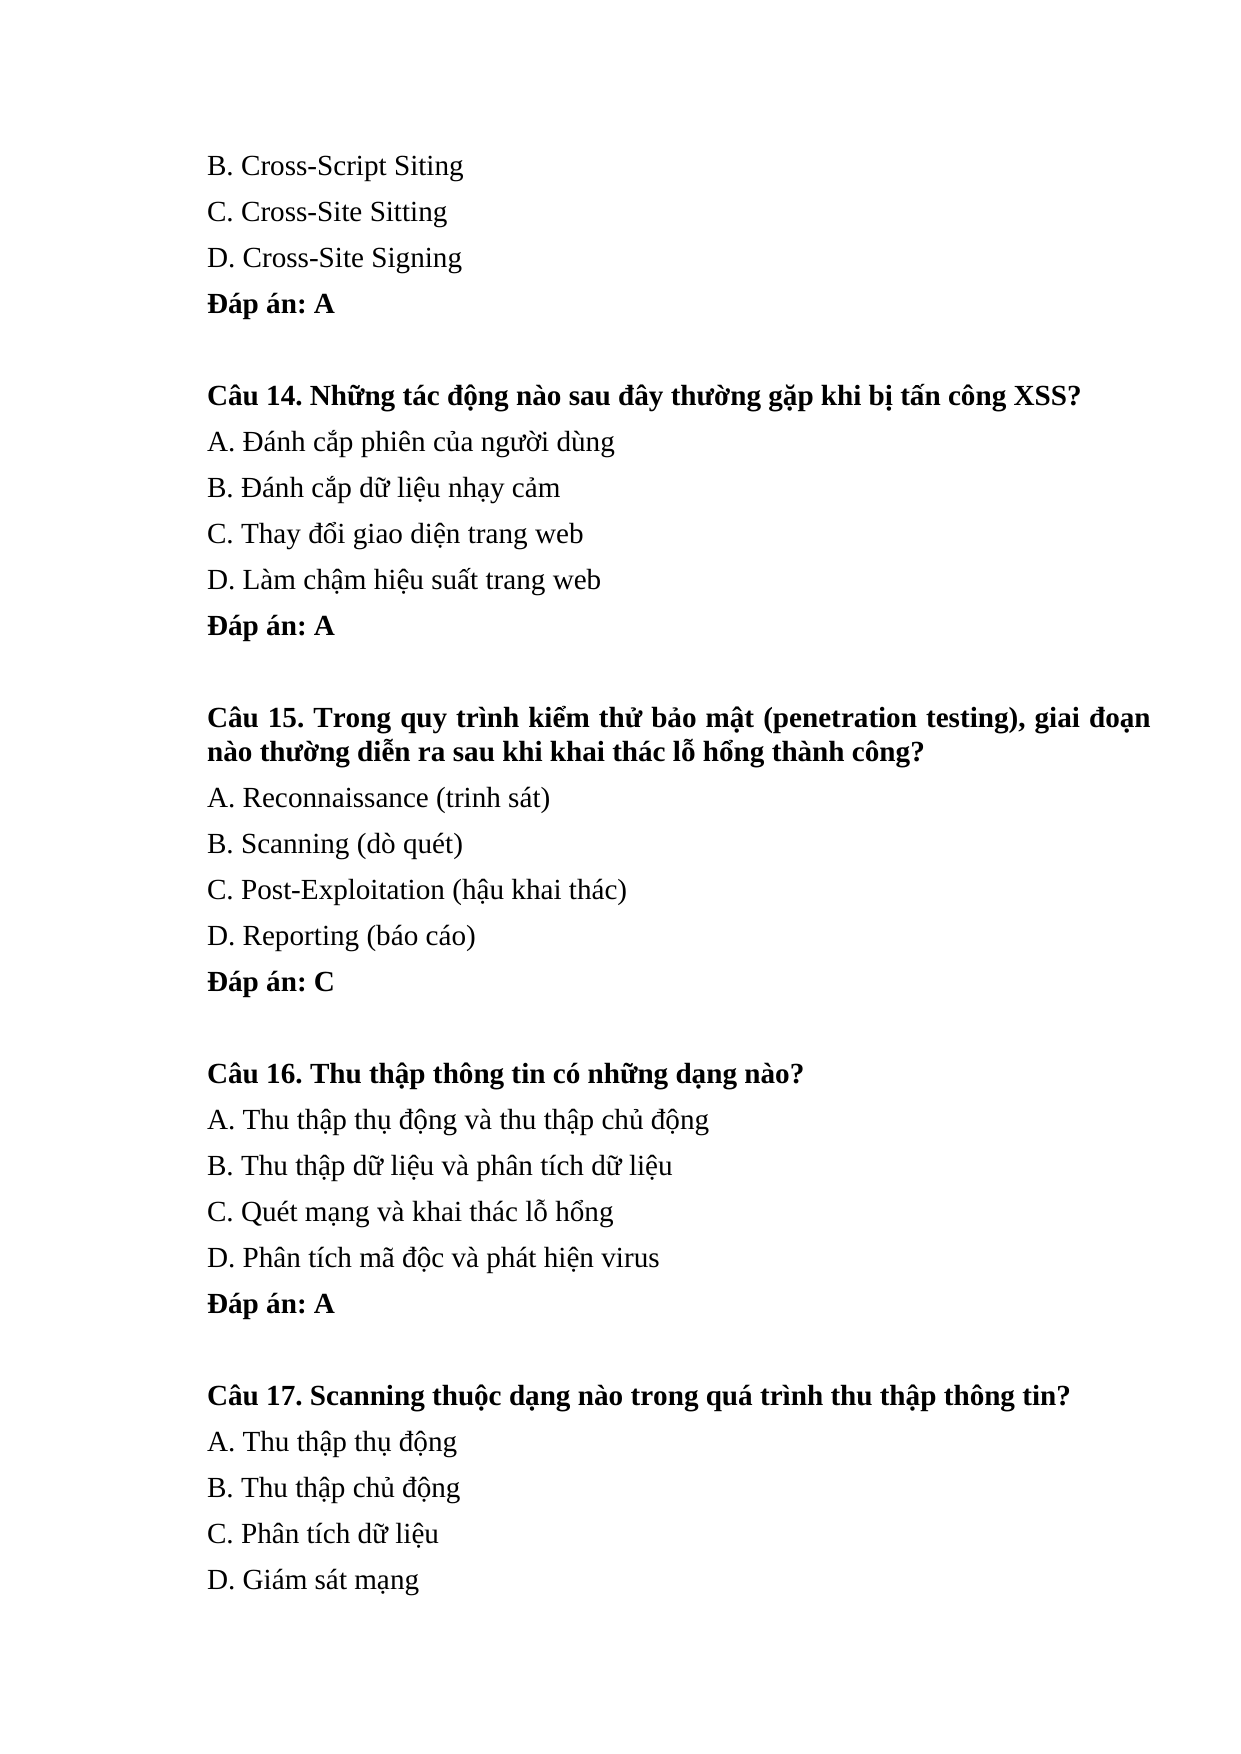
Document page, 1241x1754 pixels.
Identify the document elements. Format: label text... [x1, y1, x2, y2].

text Câu 17. Scanning thuộc dạng nào trong quá trình thu thập thông tin? [207, 1378, 1152, 1412]
text C. Thay đổi giao diện trang web [207, 516, 1152, 549]
text C. Quét mạng và khai thác lỗ hổng [207, 1194, 1152, 1228]
text C. Cross-Site Sitting [207, 194, 1152, 227]
text B. Đánh cắp dữ liệu nhạy cảm [207, 470, 1152, 503]
text B. Thu thập chủ động [207, 1470, 1152, 1504]
text Đáp án: C [207, 964, 1152, 997]
text Đáp án: A [207, 608, 1152, 642]
text D. Giám sát mạng [207, 1562, 1152, 1596]
text A. Reconnaissance (trinh sát) [207, 780, 1152, 813]
text B. Cross-Script Siting [207, 148, 1152, 181]
text Câu 14. Những tác động nào sau đây thường gặp khi bị tấn công XSS? [207, 378, 1152, 411]
text Đáp án: A [207, 1286, 1152, 1320]
text D. Reporting (báo cáo) [207, 918, 1152, 951]
text A. Đánh cắp phiên của người dùng [207, 424, 1152, 457]
text D. Làm chậm hiệu suất trang web [207, 562, 1152, 596]
text C. Post-Exploitation (hậu khai thác) [207, 872, 1152, 905]
text Đáp án: A [207, 286, 1152, 319]
text A. Thu thập thụ động và thu thập chủ động [207, 1102, 1152, 1136]
text B. Scanning (dò quét) [207, 826, 1152, 859]
text Câu 15. Trong quy trình kiểm thử bảo mật (penetration testing), giai đoạn nào thường diễn ra sau khi khai thác lỗ hổng thành công? [207, 700, 1152, 767]
text B. Thu thập dữ liệu và phân tích dữ liệu [207, 1148, 1152, 1182]
text D. Cross-Site Signing [207, 240, 1152, 273]
text Câu 16. Thu thập thông tin có những dạng nào? [207, 1056, 1152, 1089]
text C. Phân tích dữ liệu [207, 1516, 1152, 1550]
text D. Phân tích mã độc và phát hiện virus [207, 1240, 1152, 1274]
text A. Thu thập thụ động [207, 1424, 1152, 1458]
